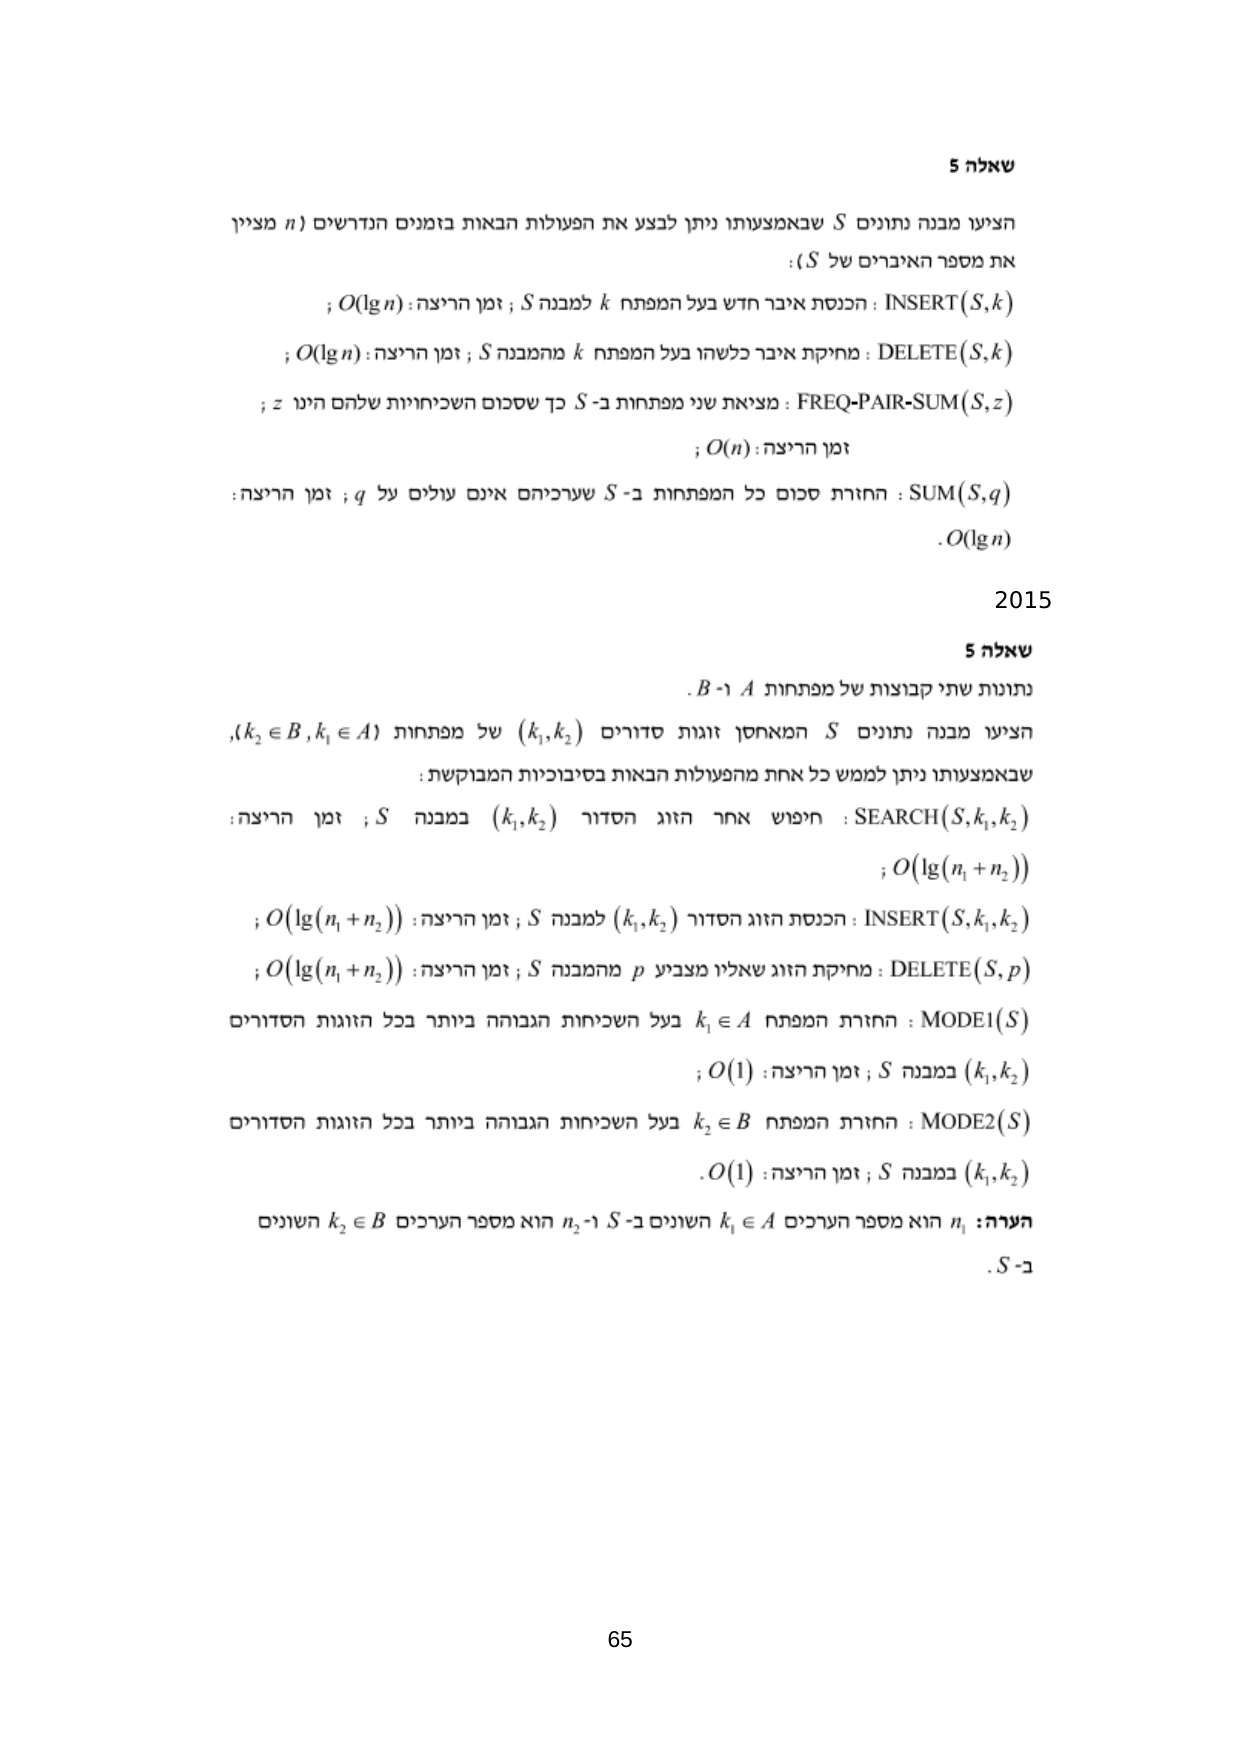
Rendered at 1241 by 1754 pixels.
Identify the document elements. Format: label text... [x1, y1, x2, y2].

text 2015 [187, 587, 1053, 614]
picture [187, 632, 1053, 1317]
picture [187, 150, 1053, 569]
